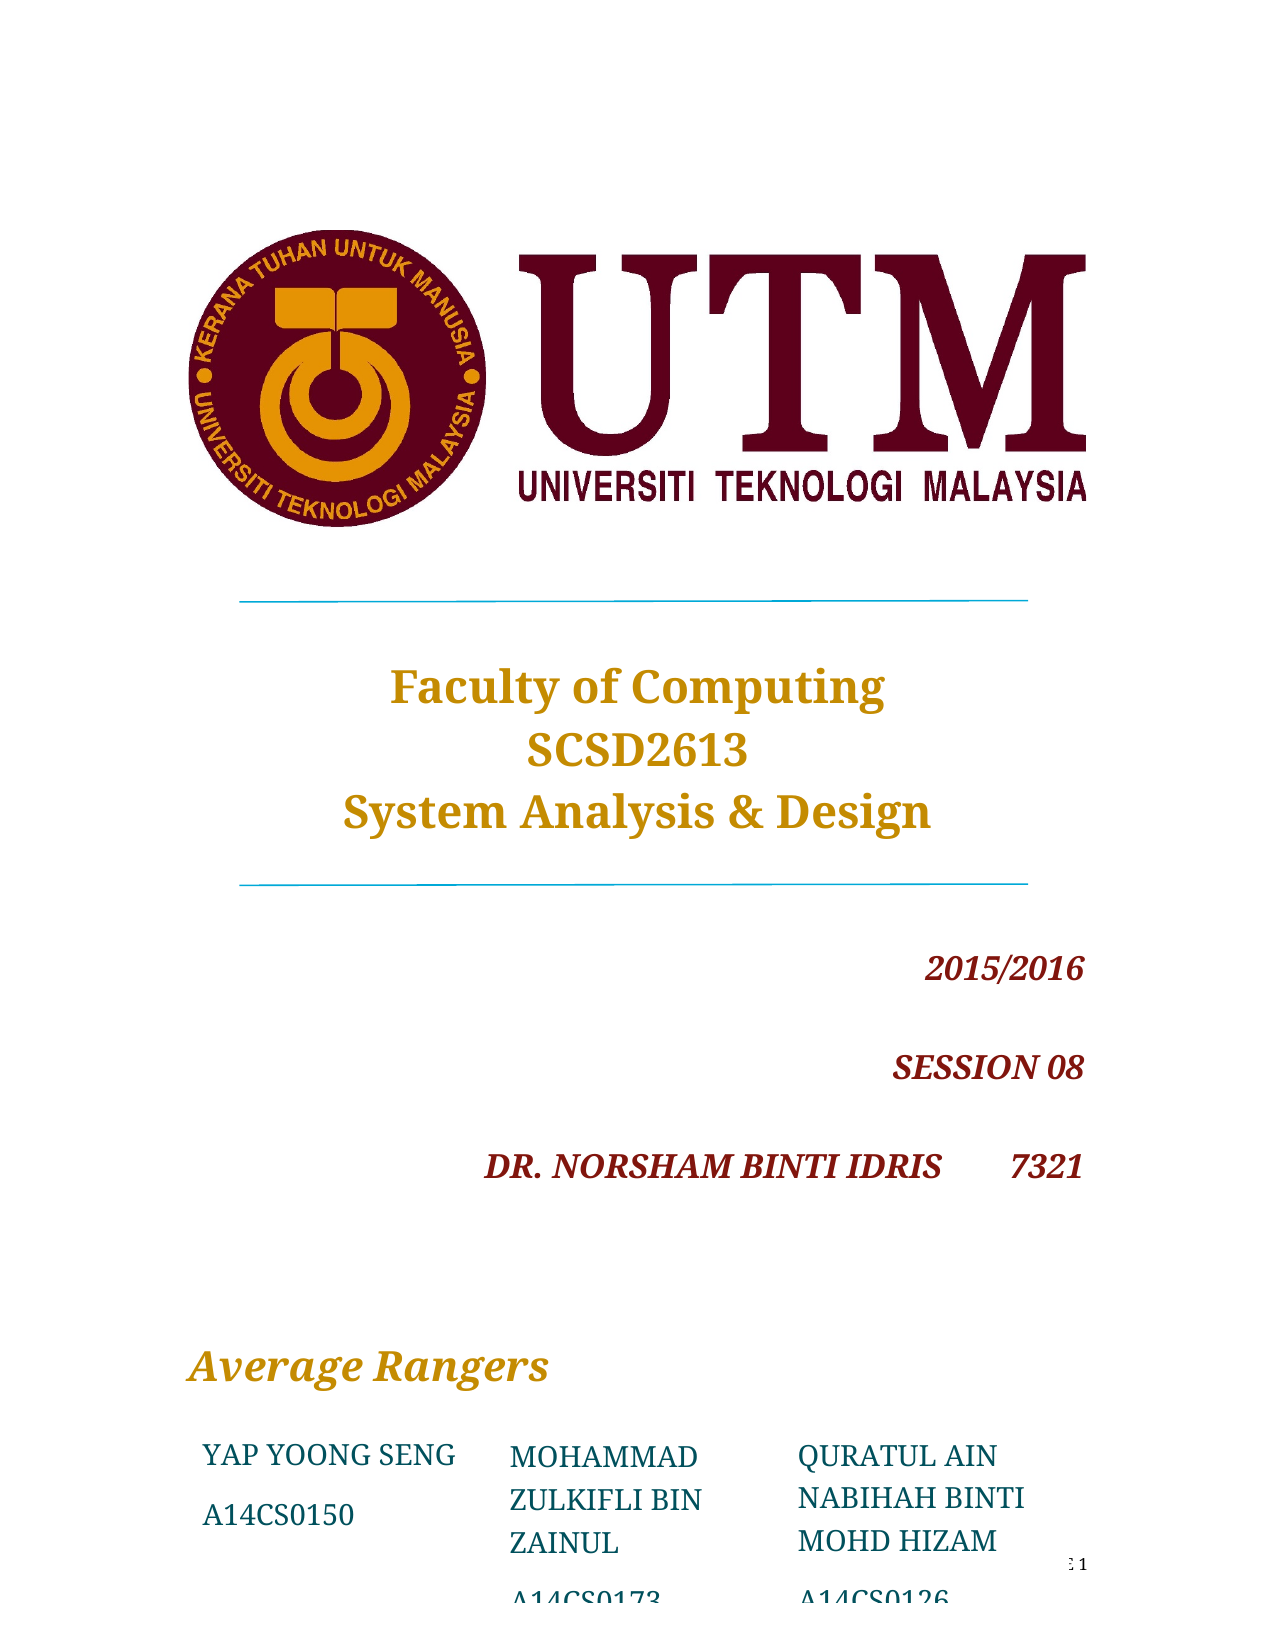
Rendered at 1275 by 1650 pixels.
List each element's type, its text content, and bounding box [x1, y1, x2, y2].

subtitle SESSION 08 [187, 1044, 1087, 1089]
subtitle 2015/2016 [187, 945, 1087, 991]
picture [188, 230, 1087, 530]
title System Analysis & Design [187, 779, 1087, 842]
title SCSD2613 [187, 717, 1087, 779]
title Faculty of Computing [187, 655, 1087, 717]
subtitle DR. NORSHAM BINTI IDRIS 7321 [187, 1143, 1087, 1188]
subtitle Average Rangers [187, 1336, 1087, 1393]
